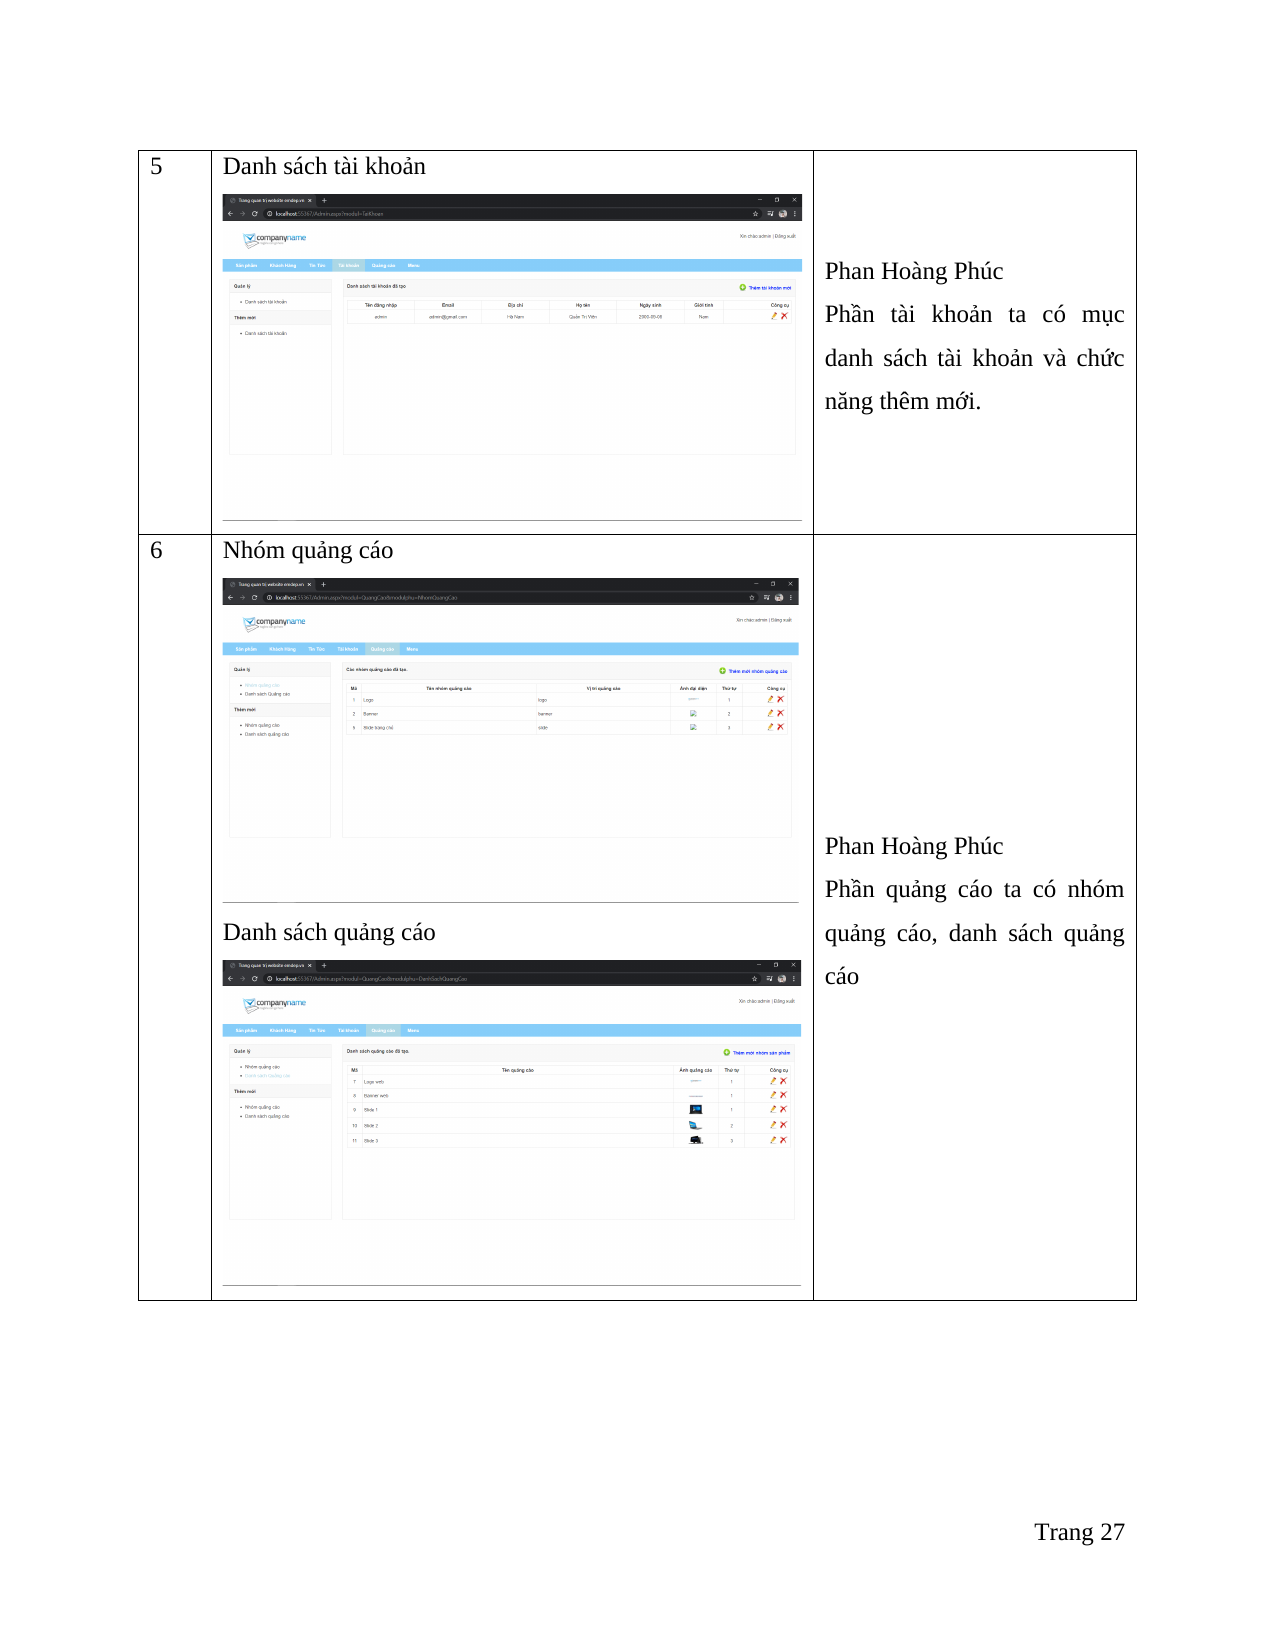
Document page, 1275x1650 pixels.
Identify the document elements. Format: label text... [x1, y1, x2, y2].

table_header 5 [139, 151, 211, 534]
table_header Danh sách tài khoản [212, 151, 813, 534]
table_cell Nhóm quảng cáo Danh sách quảng cáo [212, 535, 813, 1300]
table_header Phan Hoàng Phúc Phần tài khoản ta có mục danh sách tài khoản và chức năng thêm mới. [814, 151, 1136, 534]
table_cell Phan Hoàng Phúc Phần quảng cáo ta có nhóm quảng cáo, danh sách quảng cáo [814, 535, 1136, 1300]
picture [222, 960, 802, 1286]
table_cell 6 [139, 535, 211, 1300]
picture [222, 578, 799, 903]
picture [222, 194, 803, 521]
